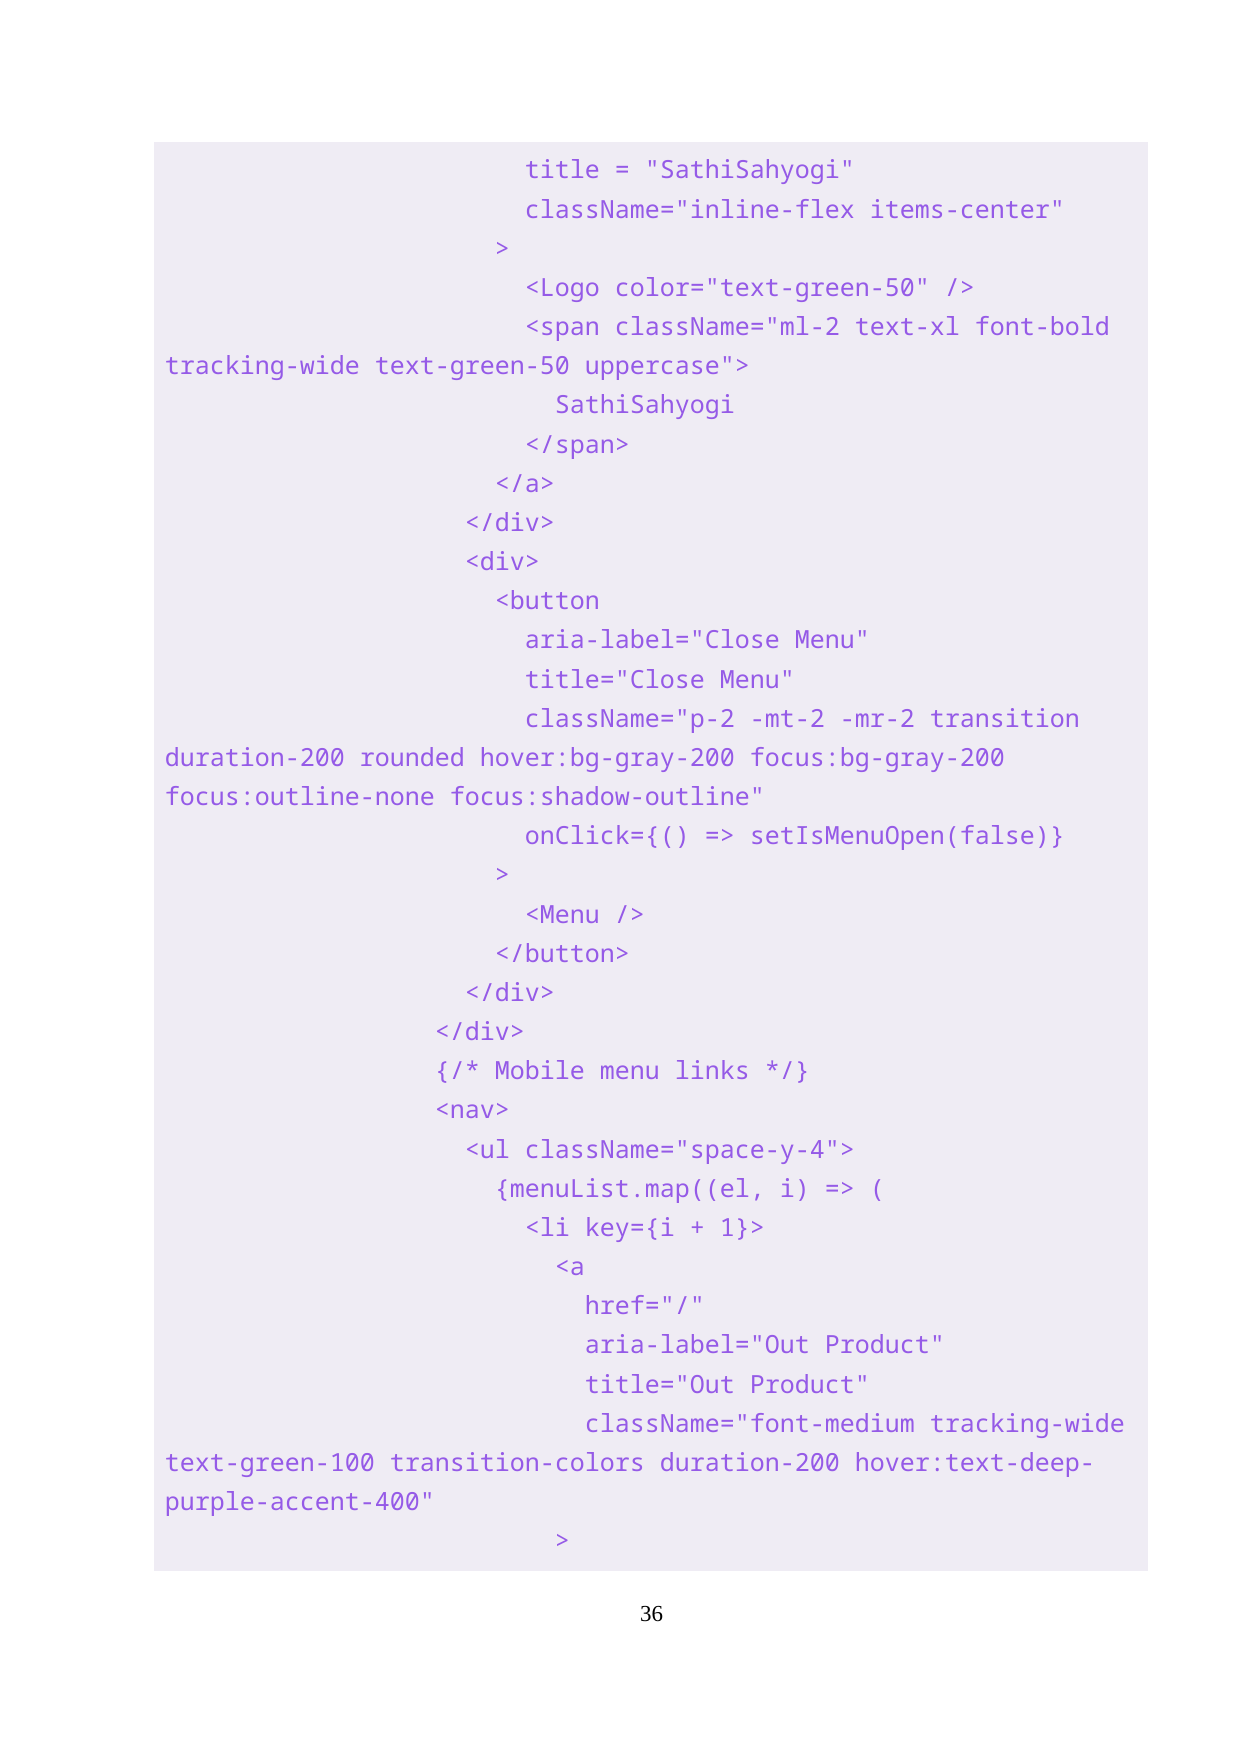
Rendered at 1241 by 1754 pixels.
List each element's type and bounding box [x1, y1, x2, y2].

table_header [154, 142, 1148, 1571]
